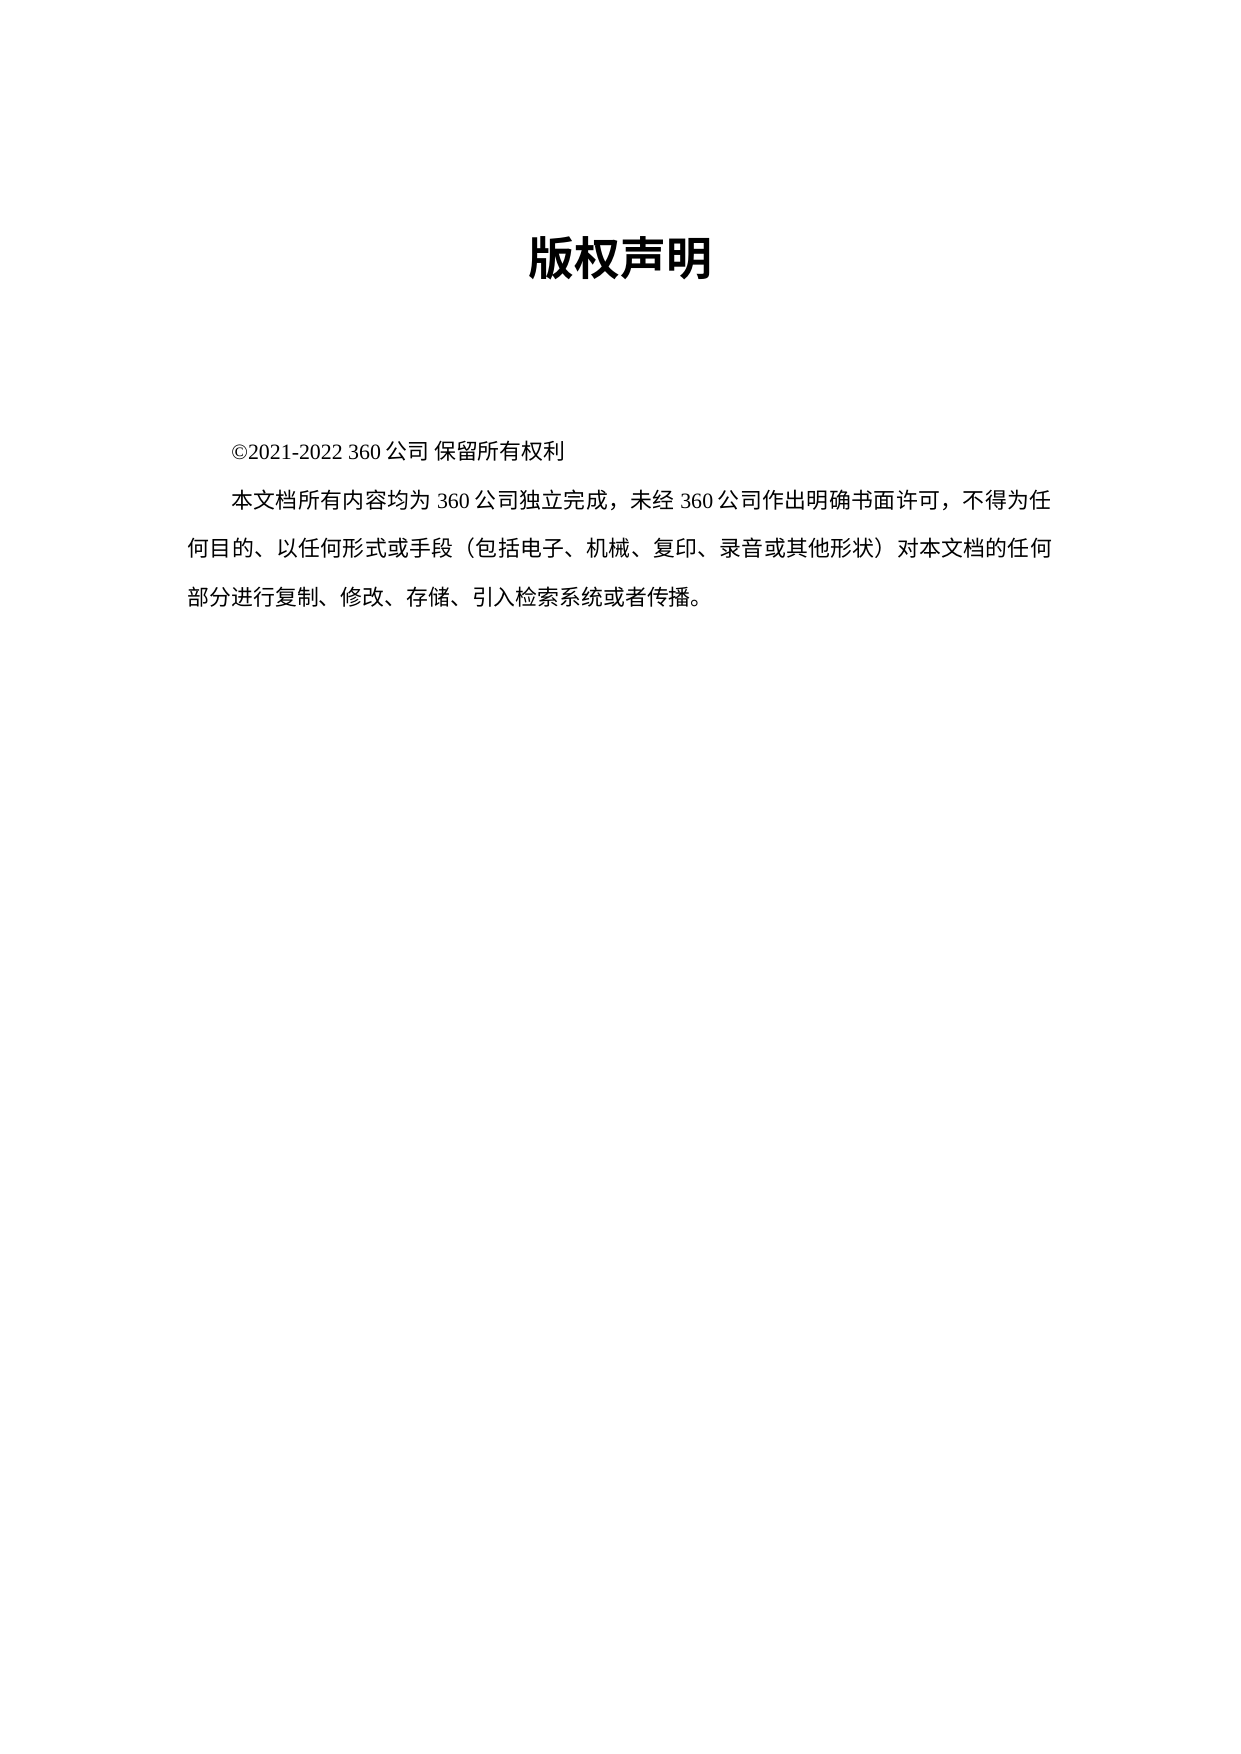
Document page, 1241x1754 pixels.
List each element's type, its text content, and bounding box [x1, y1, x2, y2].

text ©2021-2022 360公司 保留所有权利 [187, 434, 1053, 466]
text 版权声明 [187, 207, 1053, 304]
text 本文档所有内容均为360公司独立完成，未经360公司作出明确书面许可，不得为任何目的、以任何形式或手段（包括电子、机械、复印、录音或其他形状）对本文档的任何部分进行复制、修改、存储、引入检索系统或者传播。 [187, 482, 1053, 612]
